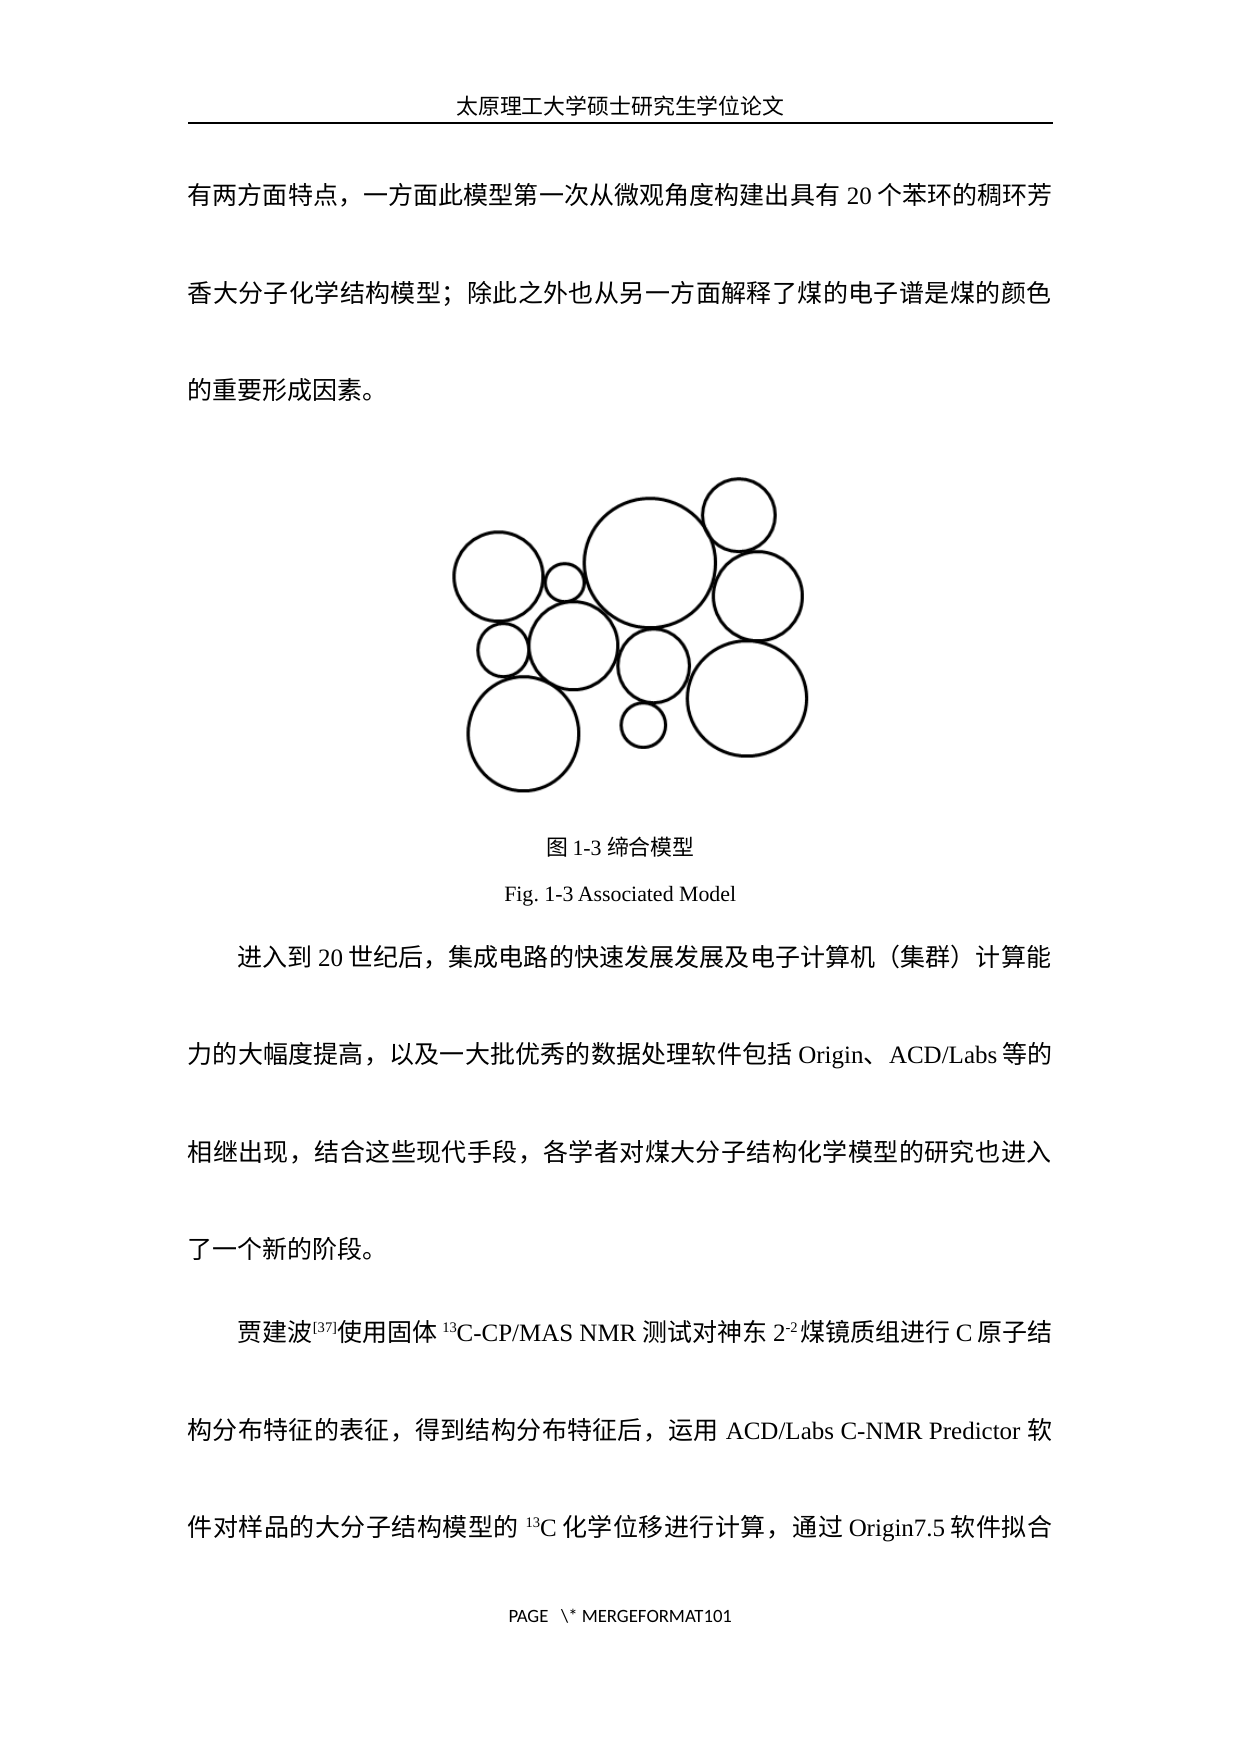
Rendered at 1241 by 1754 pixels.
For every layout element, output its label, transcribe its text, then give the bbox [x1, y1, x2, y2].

text 进入到20世纪后，集成电路的快速发展发展及电子计算机（集群）计算能力的大幅度提高，以及一大批优秀的数据处理软件包括Origin、ACD/Labs等的相继出现，结合这些现代手段，各学者对煤大分子结构化学模型的研究也进入了一个新的阶段。 [187, 923, 1053, 1280]
text 图1-3 缔合模型 [187, 829, 1053, 862]
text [187, 1298, 1053, 1558]
text Fig. 1-3 Associated Model [187, 878, 1053, 910]
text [187, 161, 1053, 421]
picture [384, 439, 856, 824]
